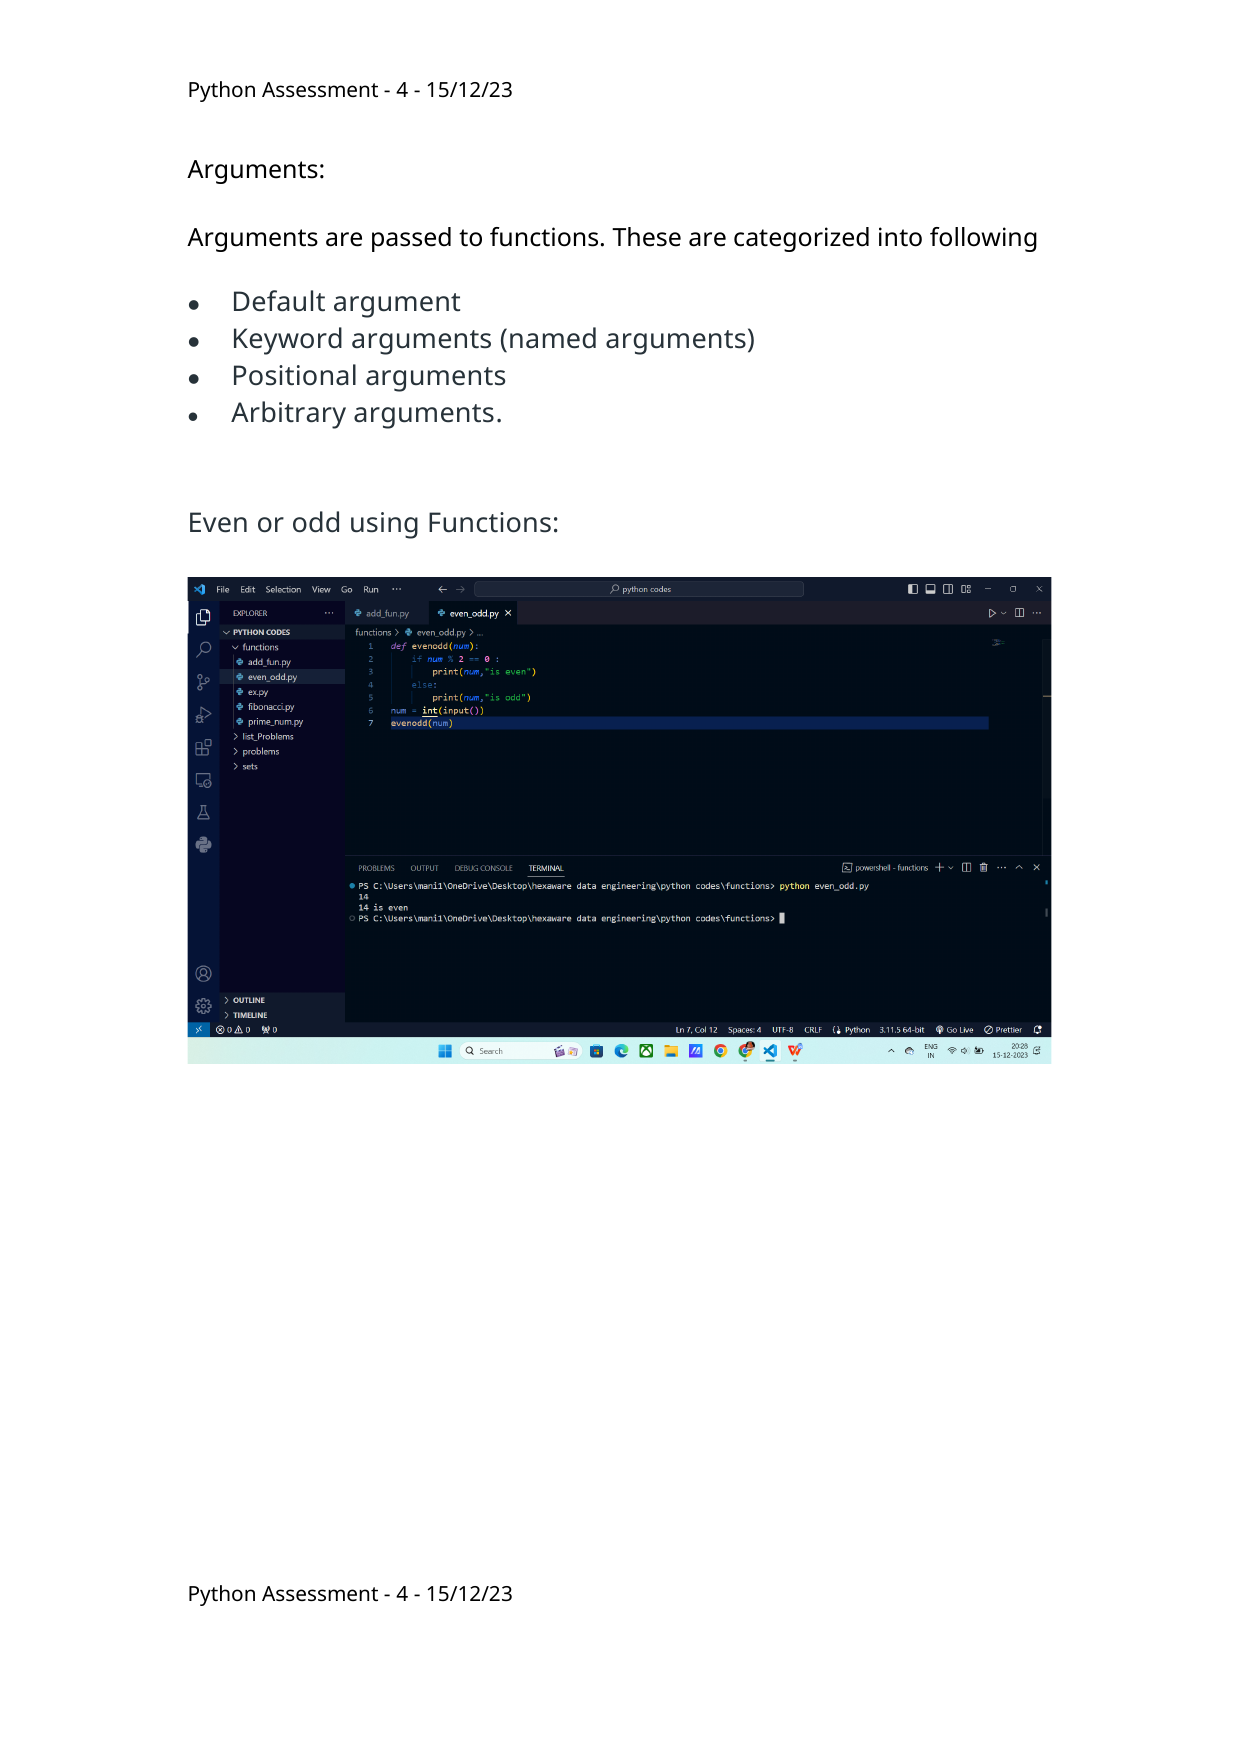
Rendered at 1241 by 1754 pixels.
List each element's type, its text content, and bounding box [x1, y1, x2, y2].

picture [187, 577, 1052, 1064]
list Keyword arguments (named arguments) [187, 319, 1053, 356]
text Arguments: [187, 152, 1053, 186]
list Positional arguments [187, 356, 1053, 393]
list Even or odd using Functions: [187, 504, 1053, 541]
list Arbitrary arguments. [187, 393, 1053, 430]
list Default argument [187, 282, 1053, 319]
text Arguments are passed to functions. These are categorized into following [187, 220, 1053, 254]
